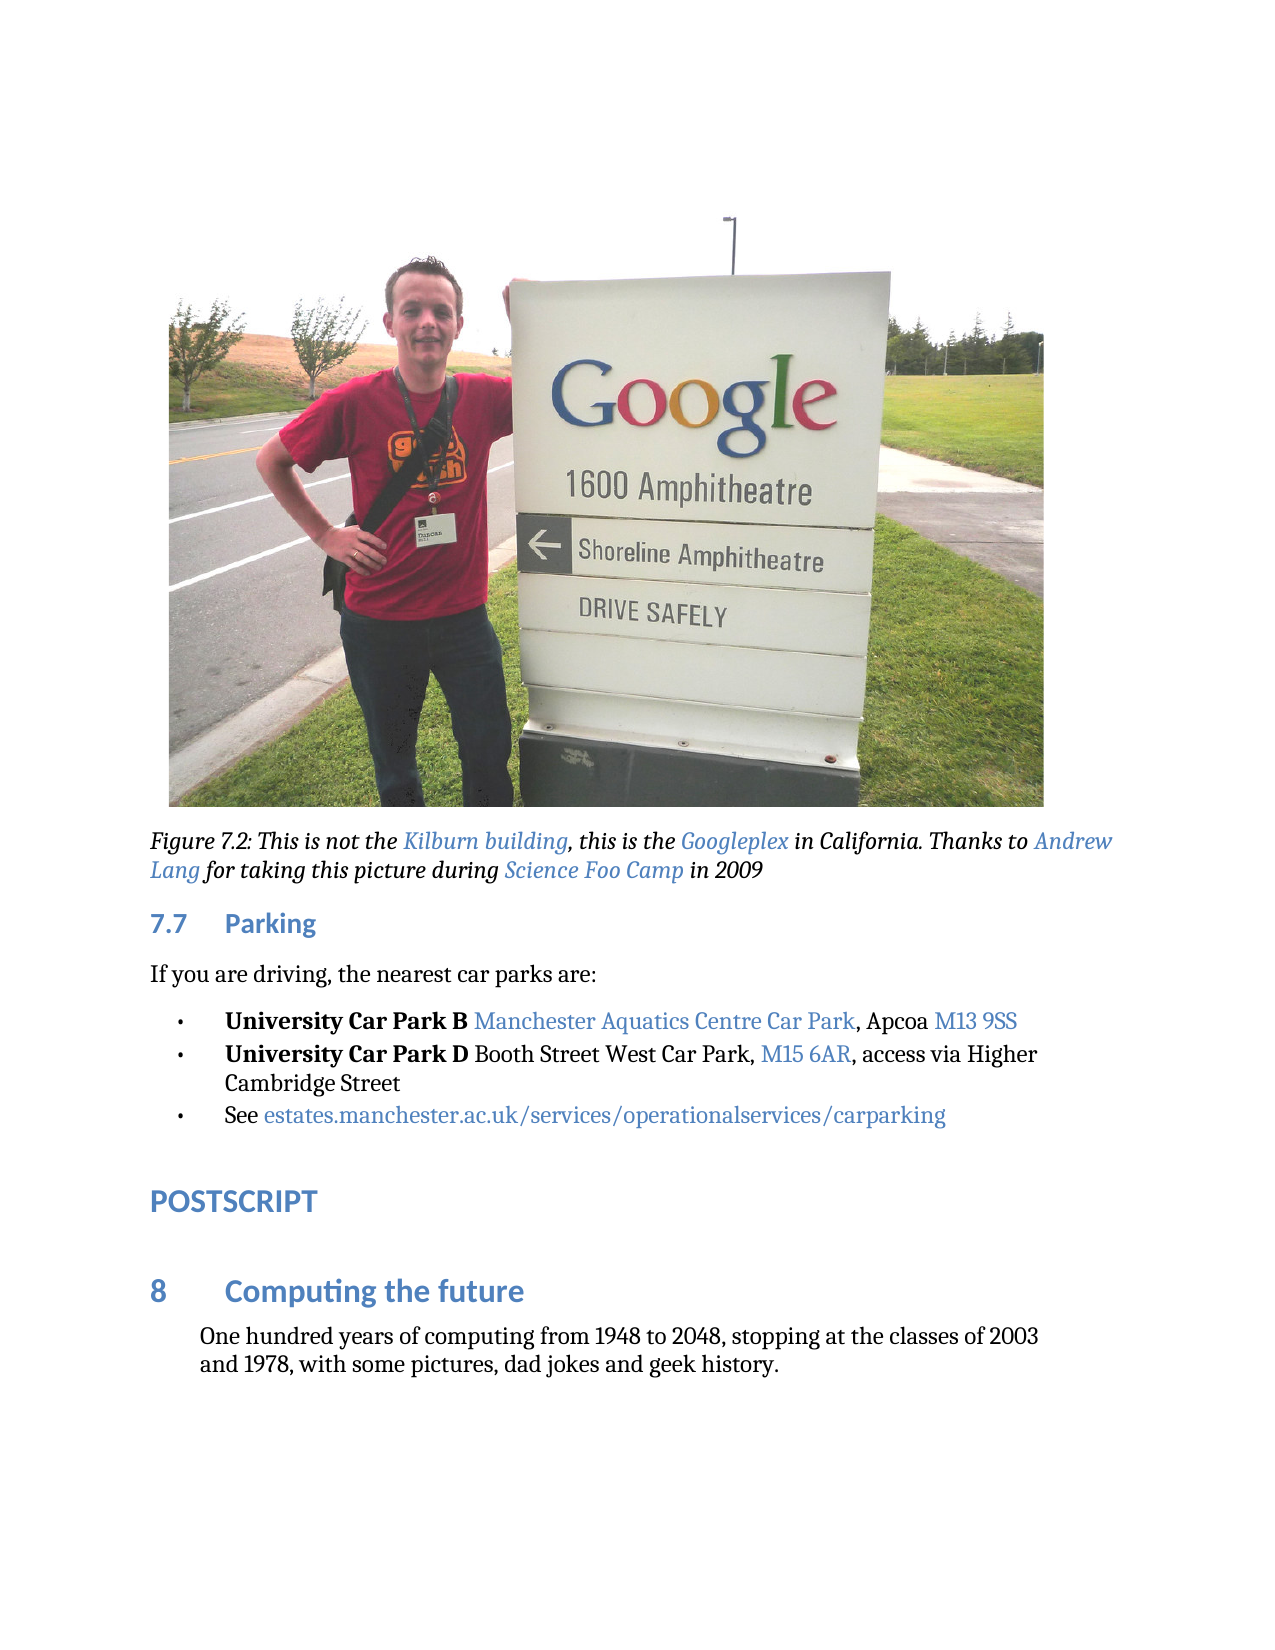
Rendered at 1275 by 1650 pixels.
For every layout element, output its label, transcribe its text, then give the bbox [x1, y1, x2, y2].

text Figure 7.2: This is not the Kilburn building, this is the Googleplex in California. Thanks to Andrew Lang for taking this picture during Science Foo Camp in 2009 [150, 827, 1125, 884]
subtitle 7.7 Parking [150, 905, 1125, 941]
subtitle POSTSCRIPT [150, 1180, 1125, 1221]
list University Car Park D Booth Street West Car Park, M15 6AR, access via Higher Cambridge Street [175, 1040, 1125, 1097]
text If you are driving, the nearest car parks are: [150, 960, 1125, 988]
picture [168, 150, 1044, 807]
text One hundred years of computing from 1948 to 2048, stopping at the classes of 2003 and 1978, with some pictures, dad jokes and geek history. [200, 1322, 1075, 1379]
list University Car Park B Manchester Aquatics Centre Car Park, Apcoa M13 9SS [175, 1007, 1125, 1036]
list See estates.manchester.ac.uk/services/operationalservices/carparking [175, 1101, 1125, 1130]
subtitle 8 Computing the future [150, 1271, 1125, 1311]
